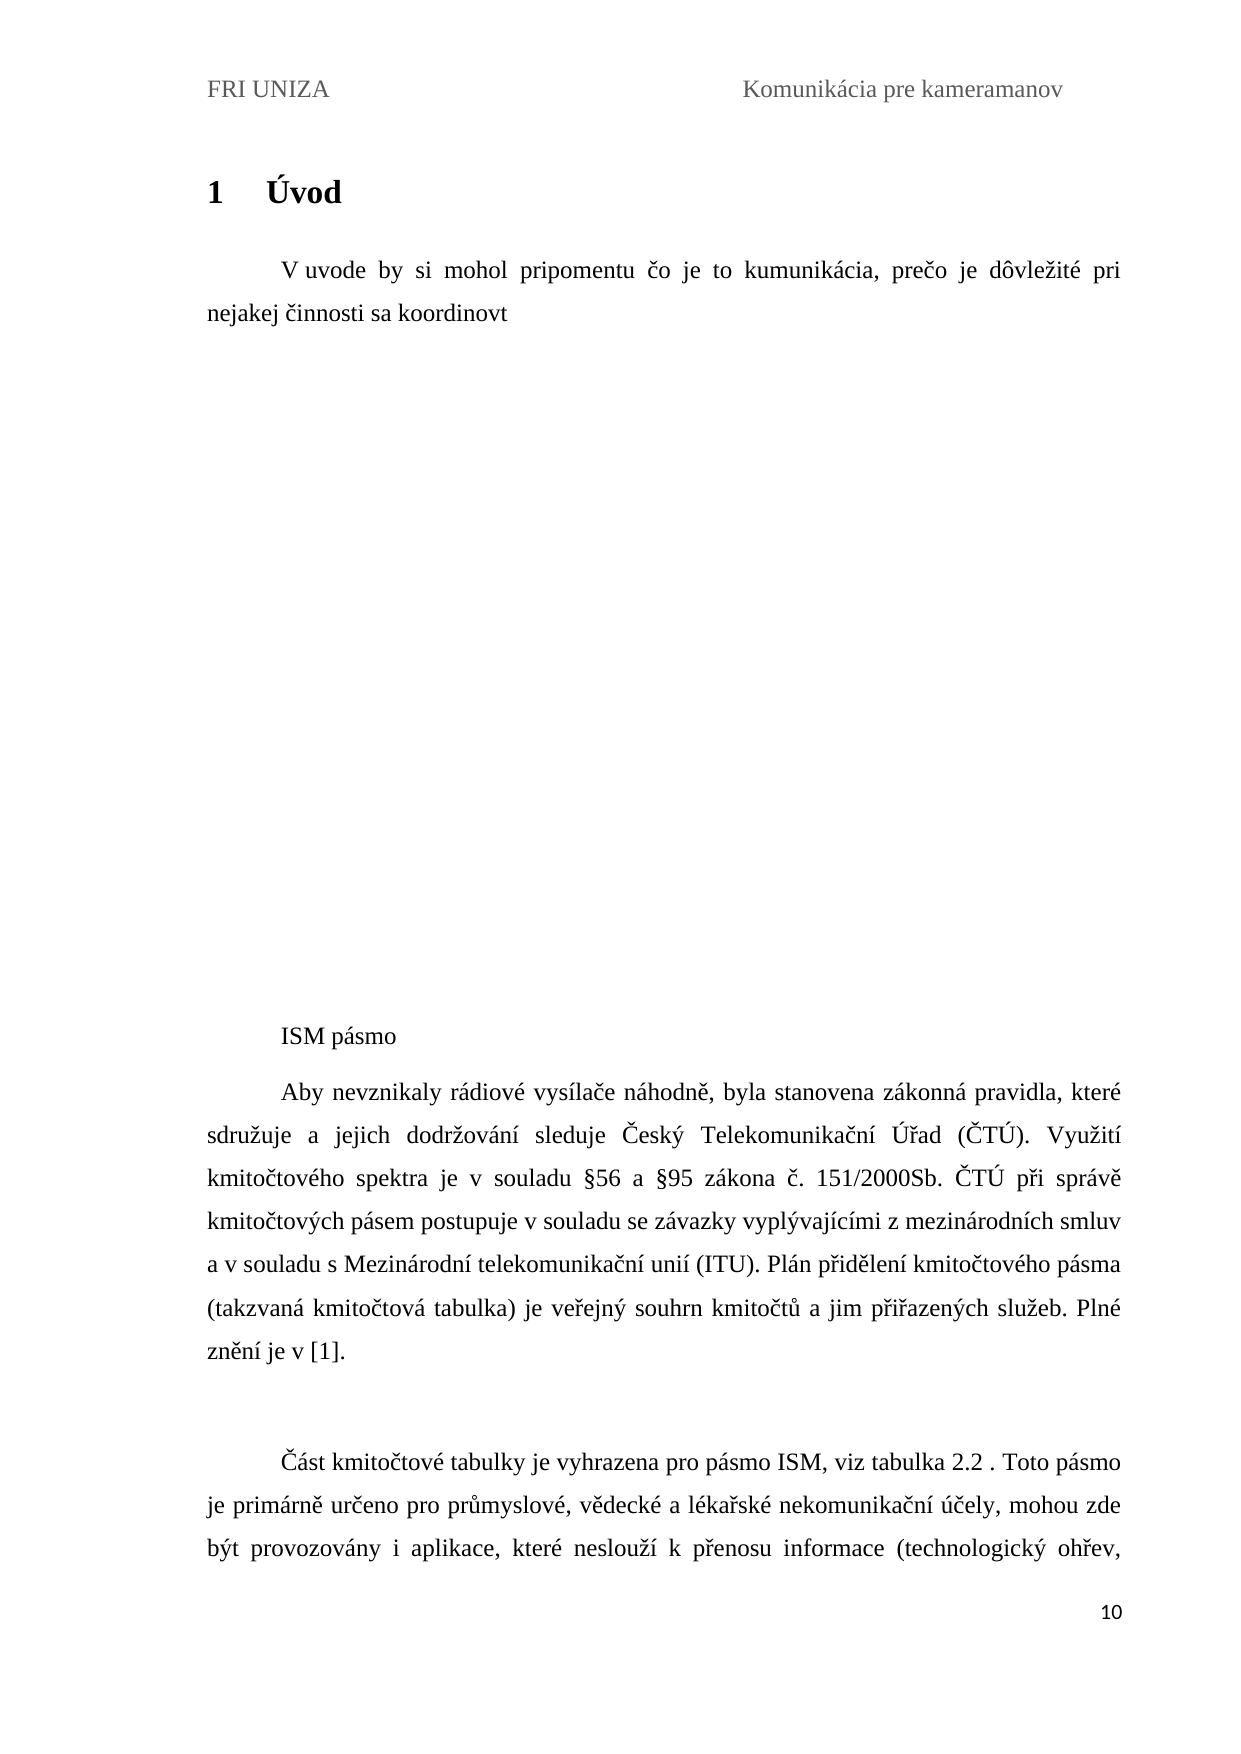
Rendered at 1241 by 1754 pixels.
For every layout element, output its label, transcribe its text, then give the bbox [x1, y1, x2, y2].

subtitle Úvod [207, 173, 1122, 211]
text ISM pásmo [207, 1021, 1122, 1050]
text V uvode by si mohol pripomentu čo je to kumunikácia, prečo je dôvležité pri nejakej činnosti sa koordinovt [207, 255, 1122, 327]
text Aby nevznikaly rádiové vysílače náhodně, byla stanovena zákonná pravidla, které sdružuje a jejich dodržování sleduje Český Telekomunikační Úřad (ČTÚ). Využití kmitočtového spektra je v souladu §56 a §95 zákona č. 151/2000Sb. ČTÚ při správě kmitočtových pásem postupuje v souladu se závazky vyplývajícími z mezinárodních smluv a v souladu s Mezinárodní telekomunikační unií (ITU). Plán přidělení kmitočtového pásma (takzvaná kmitočtová tabulka) je veřejný souhrn kmitočtů a jim přiřazených služeb. Plné znění je v [1]. [207, 1077, 1122, 1364]
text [207, 1447, 1122, 1562]
